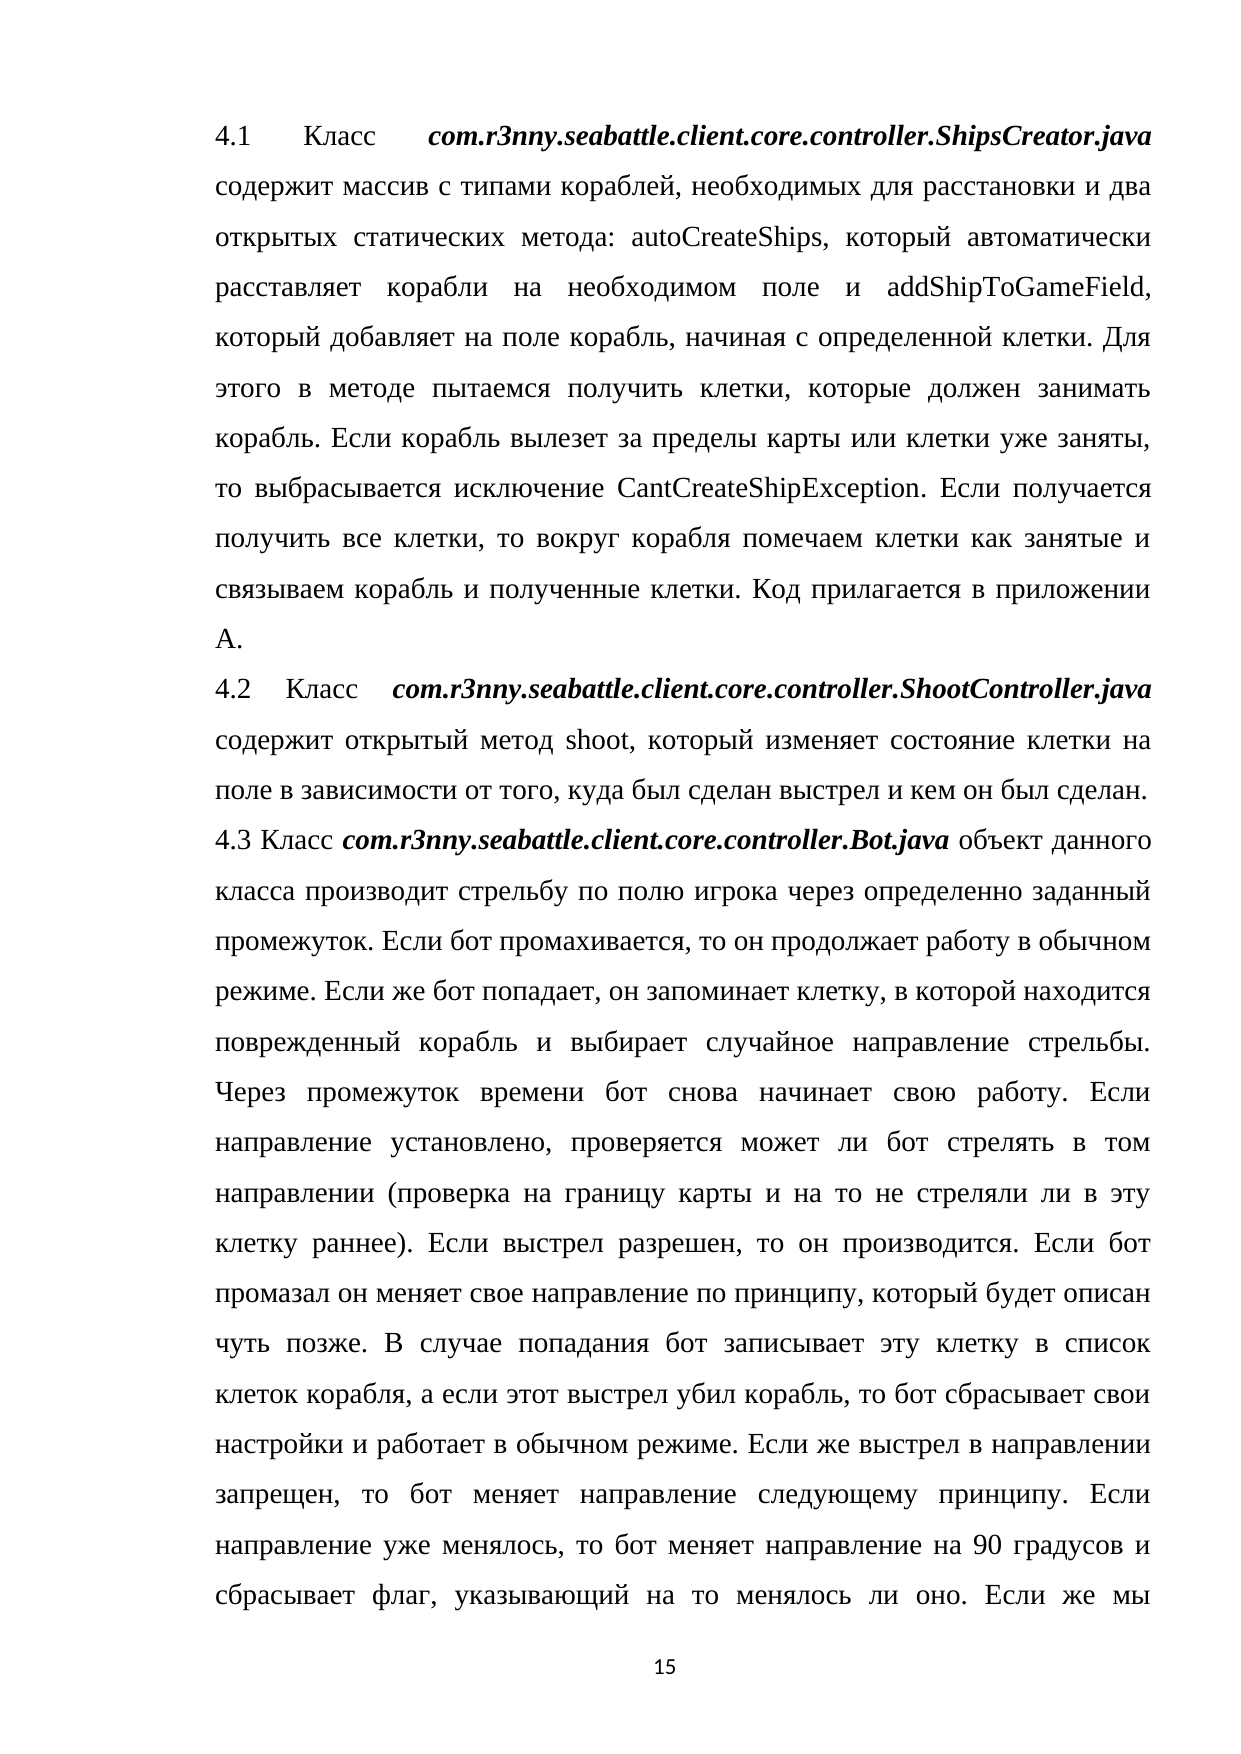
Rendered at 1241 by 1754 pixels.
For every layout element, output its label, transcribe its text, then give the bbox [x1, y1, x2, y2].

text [215, 822, 1152, 1611]
text 4.2 Класс com.r3nny.seabattle.client.core.controller.ShootController.java содержит открытый метод shoot, который изменяет состояние клетки на поле в зависимости от того, куда был сделан выстрел и кем он был сделан. [215, 672, 1152, 806]
text 4.1 Класс com.r3nny.seabattle.client.core.controller.ShipsCreator.java содержит массив с типами кораблей, необходимых для расстановки и два открытых статических метода: autoCreateShips, который автоматически расставляет корабли на необходимом поле и addShipToGameField, который добавляет на поле корабль, начиная с определенной клетки. Для этого в методе пытаемся получить клетки, которые должен занимать корабль. Если корабль вылезет за пределы карты или клетки уже заняты, то выбрасывается исключение CantCreateShipException. Если получается получить все клетки, то вокруг корабля помечаем клетки как занятые и связываем корабль и полученные клетки. Код прилагается в приложении А. [215, 118, 1152, 655]
